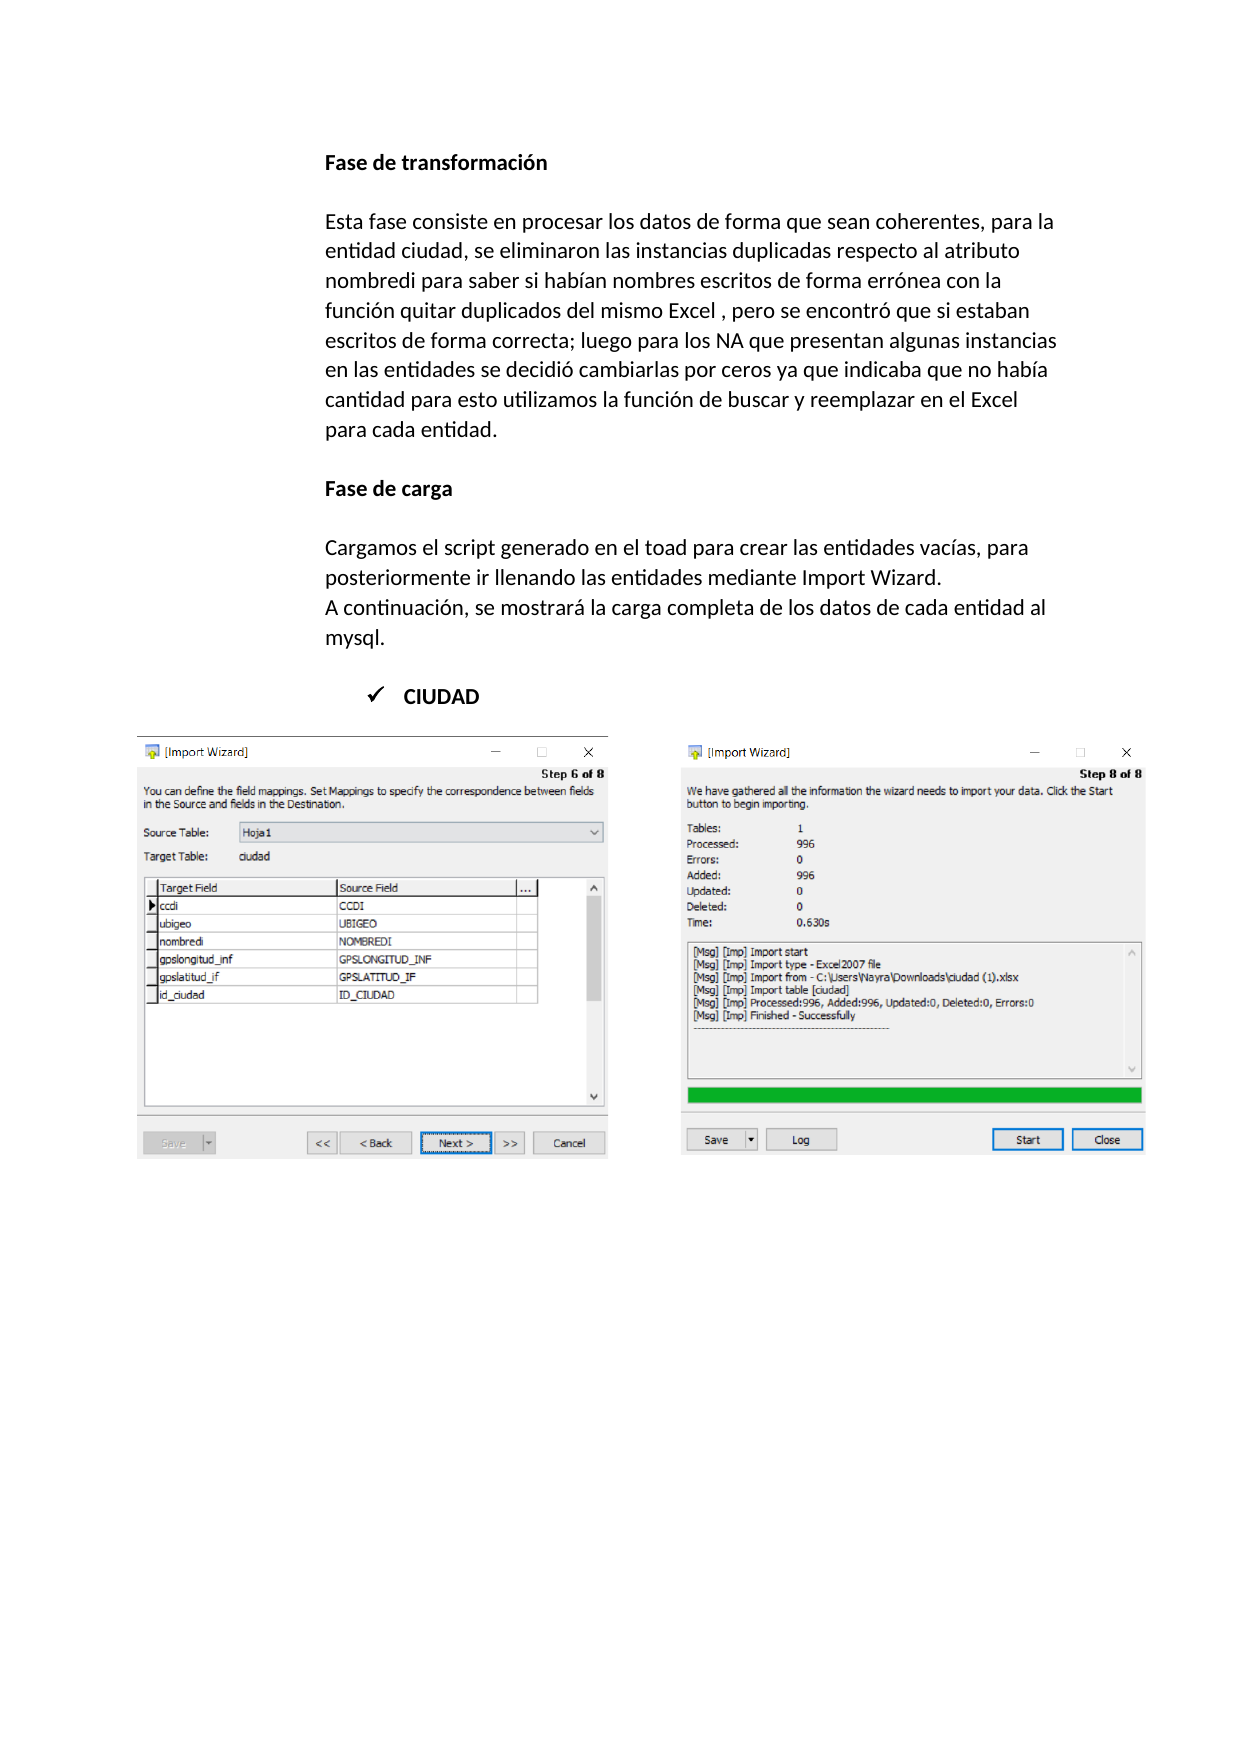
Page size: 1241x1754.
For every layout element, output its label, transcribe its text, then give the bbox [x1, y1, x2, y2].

list Fase de carga [252, 474, 1063, 502]
picture [136, 736, 608, 1158]
list Cargamos el script generado en el toad para crear las entidades vacías, para posteriormente ir llenando las entidades mediante Import Wizard. [325, 533, 1063, 591]
list Esta fase consiste en procesar los datos de forma que sean coherentes, para la entidad ciudad, se eliminaron las instancias duplicadas respecto al atributo nombredi para saber si habían nombres escritos de forma errónea con la función quitar duplicados del mismo Excel , pero se encontró que si estaban escritos de forma correcta; luego para los NA que presentan algunas instancias en las entidades se decidió cambiarlas por ceros ya que indicaba que no había cantidad para esto utilizamos la función de buscar y reemplazar en el Excel para cada entidad. [325, 207, 1063, 443]
list A continuación, se mostrará la carga completa de los datos de cada entidad al mysql. [325, 593, 1063, 651]
picture [680, 738, 1146, 1154]
list CIUDAD [366, 682, 1063, 710]
list Fase de transformación [252, 148, 1063, 176]
